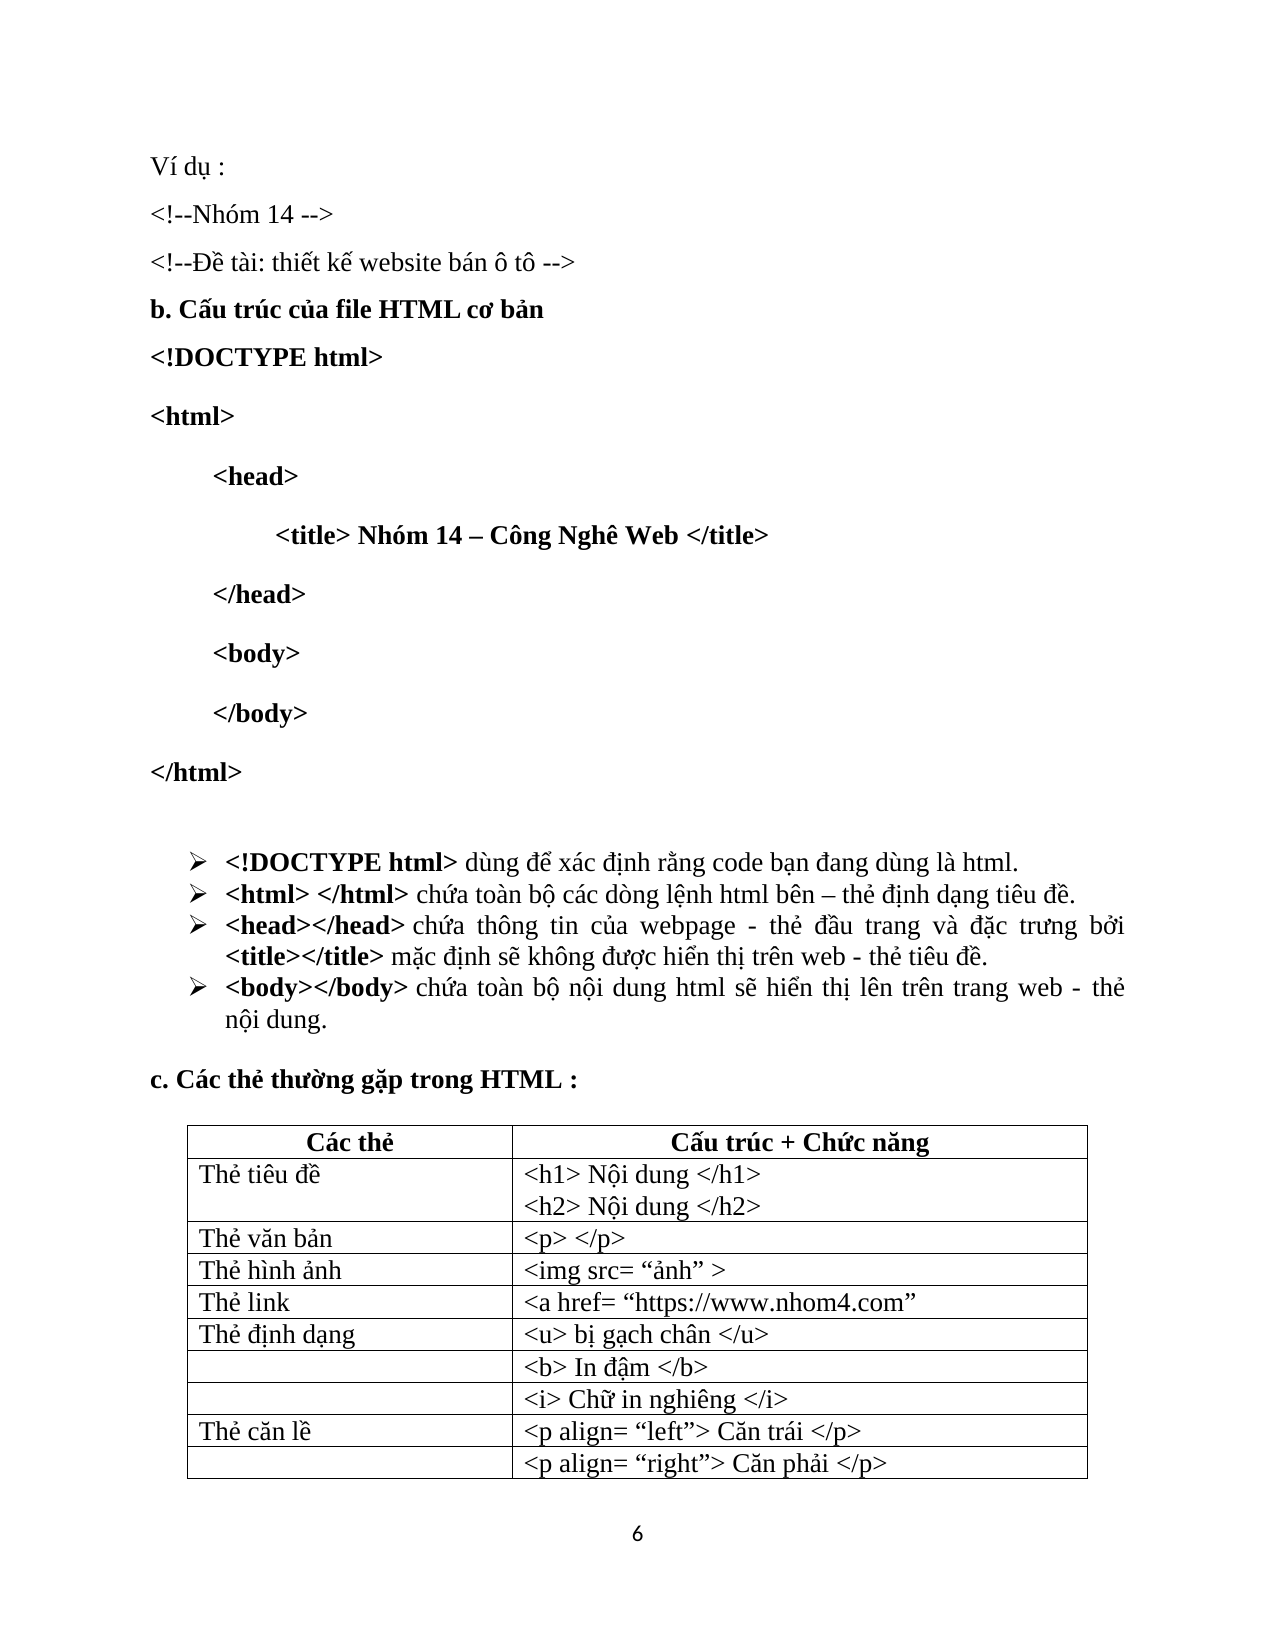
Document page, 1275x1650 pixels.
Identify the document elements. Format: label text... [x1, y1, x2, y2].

text <html> [150, 401, 1125, 432]
table_header Các thẻ [188, 1126, 512, 1157]
table_header Cấu trúc + Chức năng [513, 1126, 1087, 1157]
table_cell <p> </p> [513, 1222, 1087, 1253]
text <body> [212, 638, 1125, 669]
table_cell [188, 1383, 512, 1414]
table_cell <h1> Nội dung </h1> <h2> Nội dung </h2> [513, 1159, 1087, 1221]
text <!DOCTYPE html> [150, 341, 1125, 372]
text <!--Đề tài: thiết kế website bán ô tô --> [150, 246, 1125, 277]
table_cell Thẻ định dạng [188, 1319, 512, 1349]
table_cell [188, 1447, 512, 1478]
table_cell <p align= “right”> Căn phải </p> [513, 1447, 1087, 1478]
list <body></body> chứa toàn bộ nội dung html sẽ hiển thị lên trên trang web - thẻ nội dung. [187, 971, 1125, 1034]
table_cell Thẻ tiêu đề [188, 1159, 512, 1221]
list <head></head> chứa thông tin của webpage - thẻ đầu trang và đặc trưng bởi <title></title> mặc định sẽ không được hiển thị trên web - thẻ tiêu đề. [187, 909, 1125, 971]
text <title> Nhóm 14 – Công Nghê Web </title> [275, 519, 1125, 550]
table_cell Thẻ hình ảnh [188, 1254, 512, 1285]
text <!--Nhóm 14 --> [150, 198, 1125, 229]
table_cell <b> In đậm </b> [513, 1351, 1087, 1382]
table_cell <u> bị gạch chân </u> [513, 1319, 1087, 1349]
text c. Các thẻ thường gặp trong HTML : [150, 1063, 1125, 1094]
list <!DOCTYPE html> dùng để xác định rằng code bạn đang dùng là html. [187, 847, 1125, 878]
table_cell Thẻ link [188, 1286, 512, 1317]
text </html> [150, 756, 1125, 787]
text <head> [212, 460, 1125, 491]
text b. Cấu trúc của file HTML cơ bản [150, 293, 1125, 324]
text </body> [212, 697, 1125, 728]
table_cell <p align= “left”> Căn trái </p> [513, 1415, 1087, 1446]
text </head> [212, 578, 1125, 609]
list <html> </html> chứa toàn bộ các dòng lệnh html bên – thẻ định dạng tiêu đề. [187, 878, 1125, 909]
text Ví dụ : [150, 150, 1125, 181]
table_cell [188, 1351, 512, 1382]
table_cell Thẻ căn lề [188, 1415, 512, 1446]
table_cell Thẻ văn bản [188, 1222, 512, 1253]
table_cell <img src= “ảnh” > [513, 1254, 1087, 1285]
table_cell <a href= “https://www.nhom4.com” [513, 1286, 1087, 1317]
table_cell <i> Chữ in nghiêng </i> [513, 1383, 1087, 1414]
